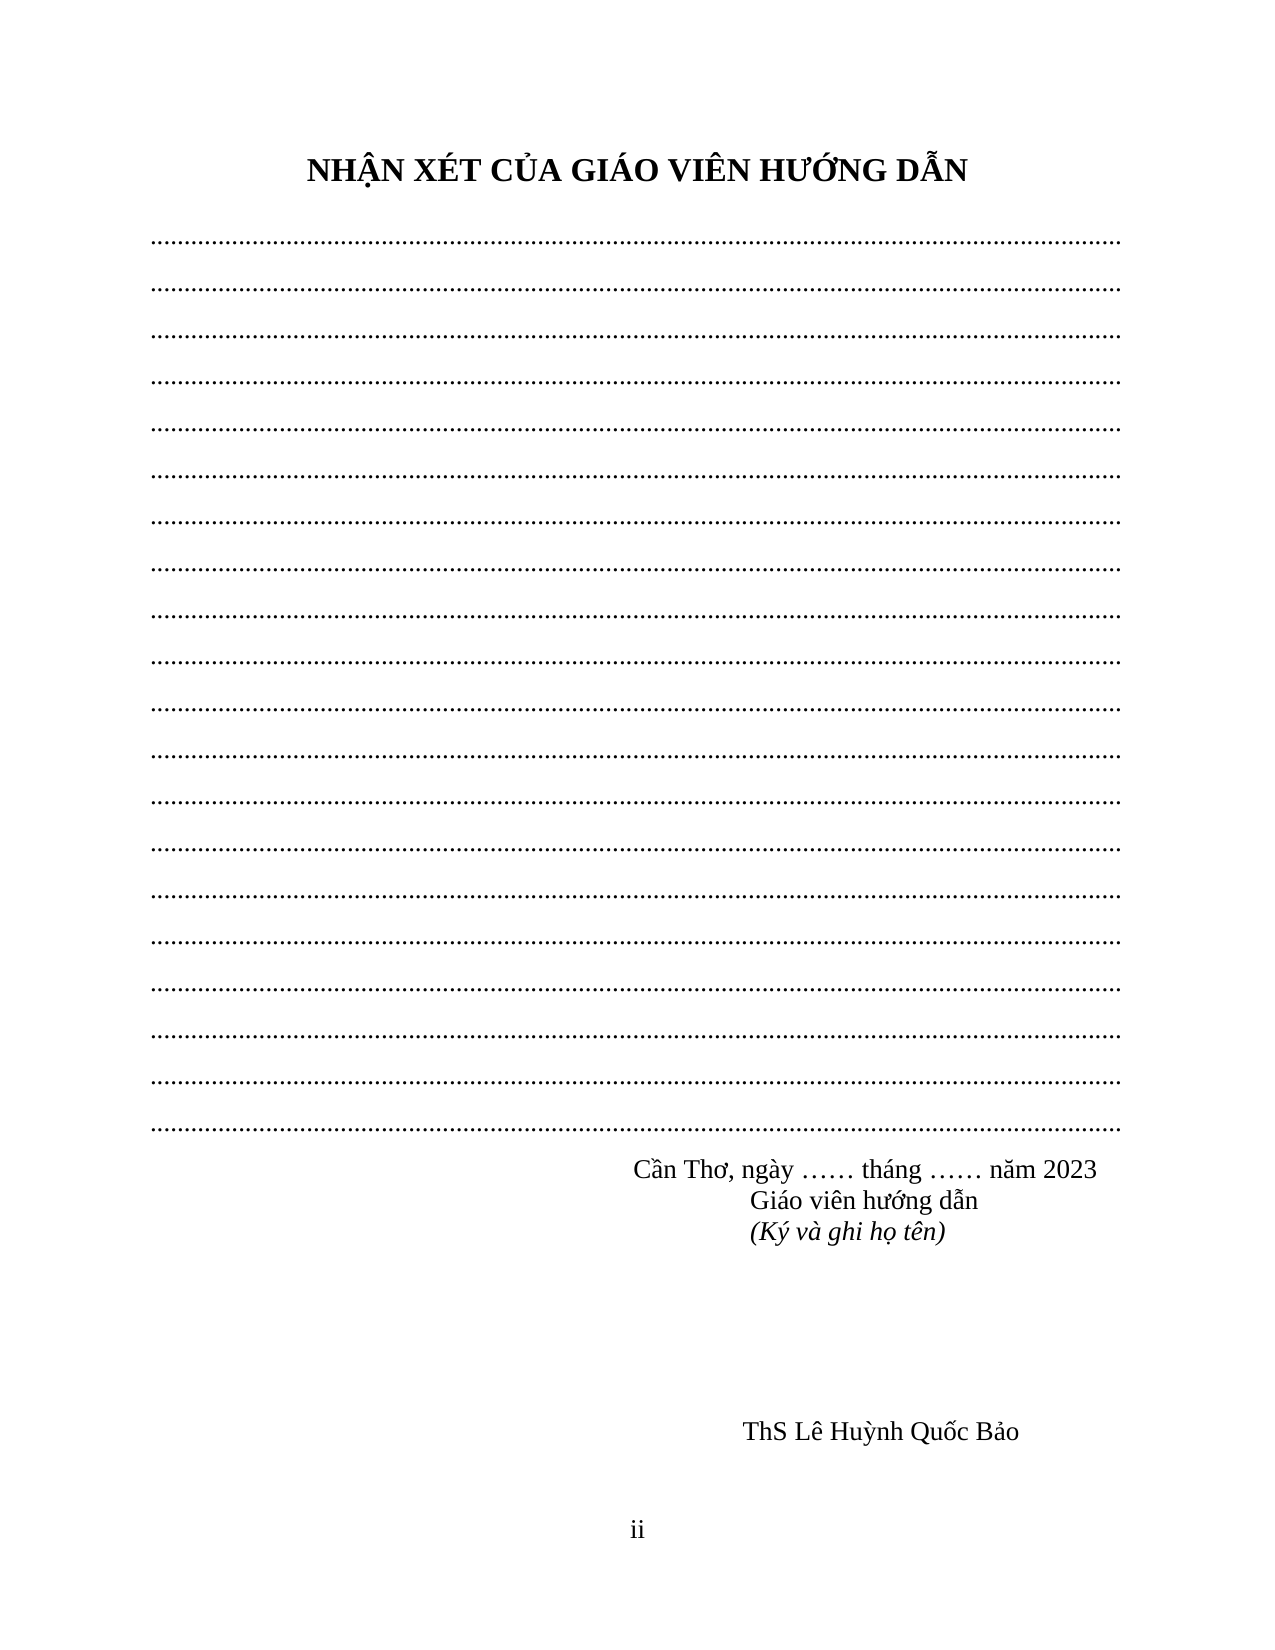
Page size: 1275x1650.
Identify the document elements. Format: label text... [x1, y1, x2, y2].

text ThS Lê Huỳnh Quốc Bảo [637, 1415, 1124, 1447]
text (Ký và ghi họ tên) [633, 1215, 1124, 1247]
text Giáo viên hướng dẫn [633, 1184, 1124, 1215]
text Cần Thơ, ngày …… tháng …… năm 2023 [633, 1153, 1124, 1184]
subtitle NHẬN XÉT CỦA GIÁO VIÊN HƯỚNG DẪN [150, 150, 1125, 188]
